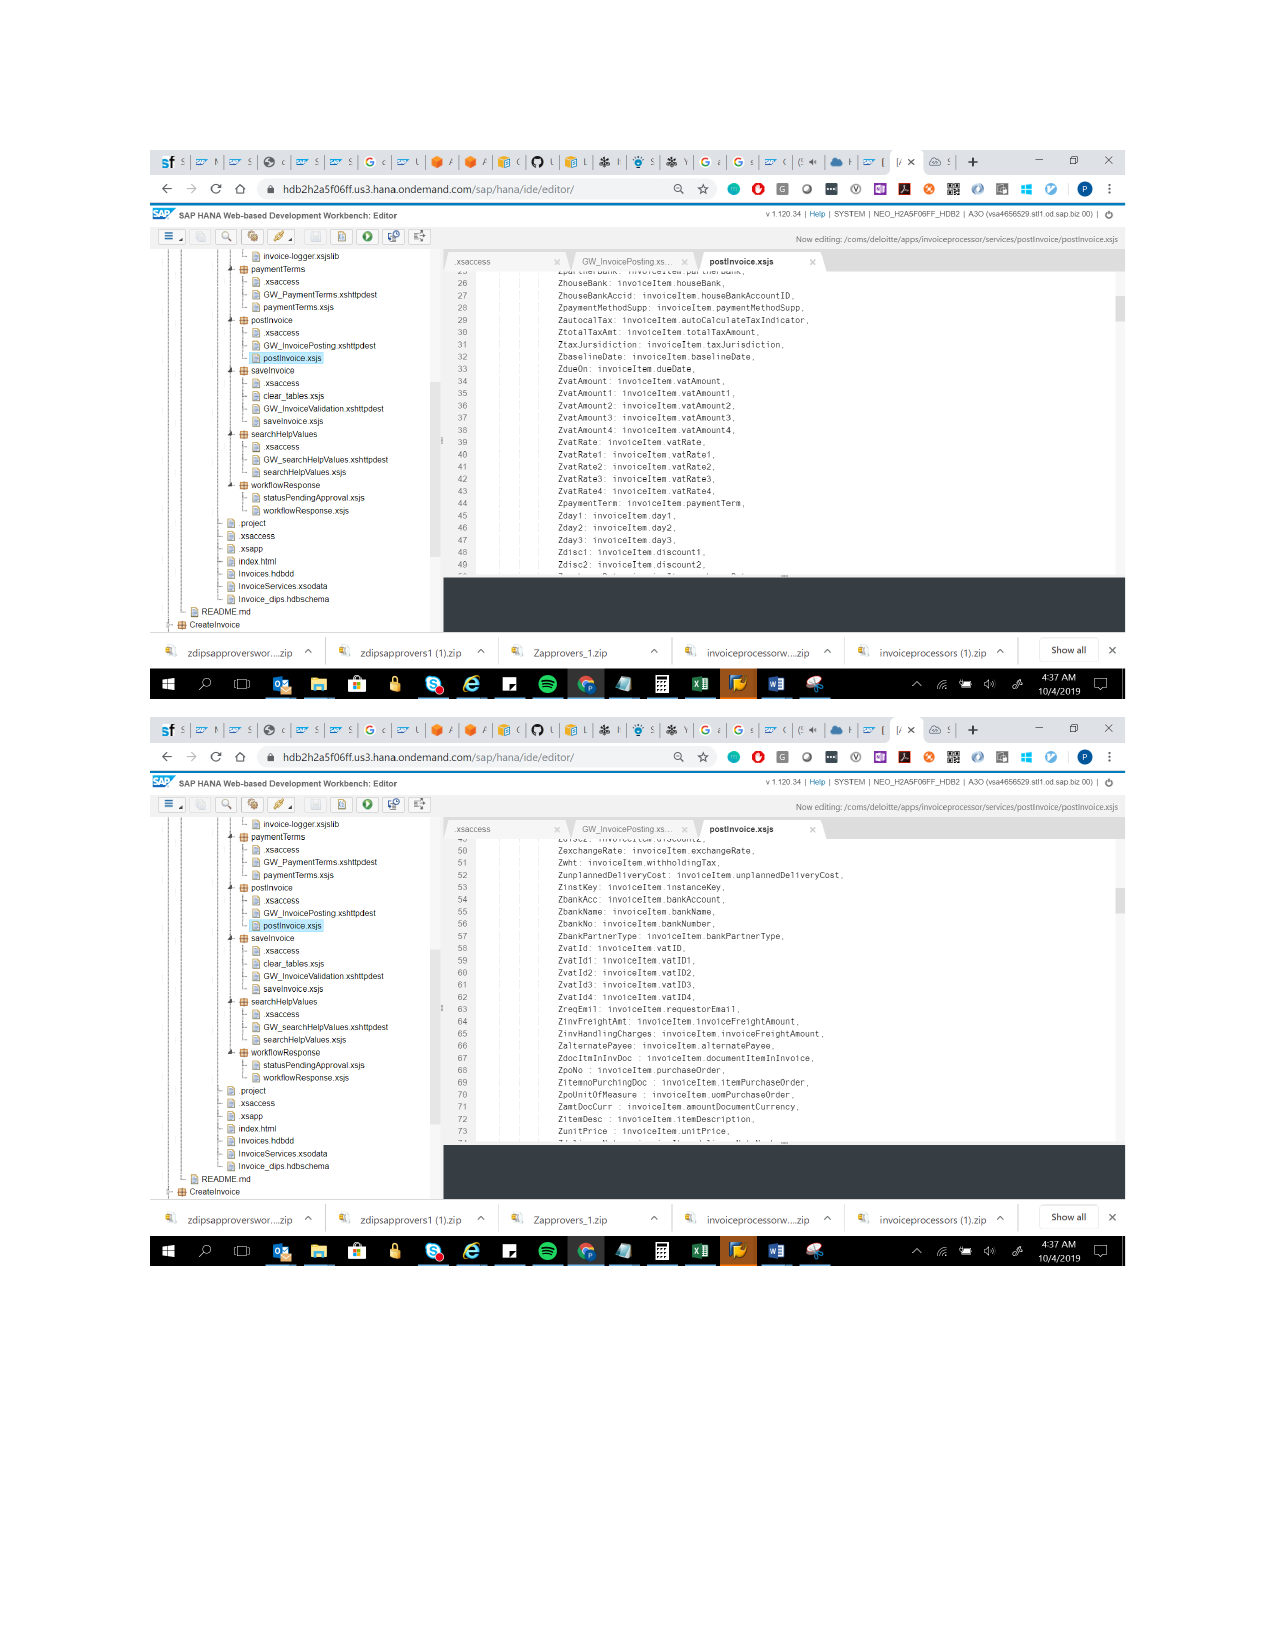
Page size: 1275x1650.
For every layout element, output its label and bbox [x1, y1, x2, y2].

picture [150, 717, 1125, 1266]
picture [150, 150, 1125, 699]
